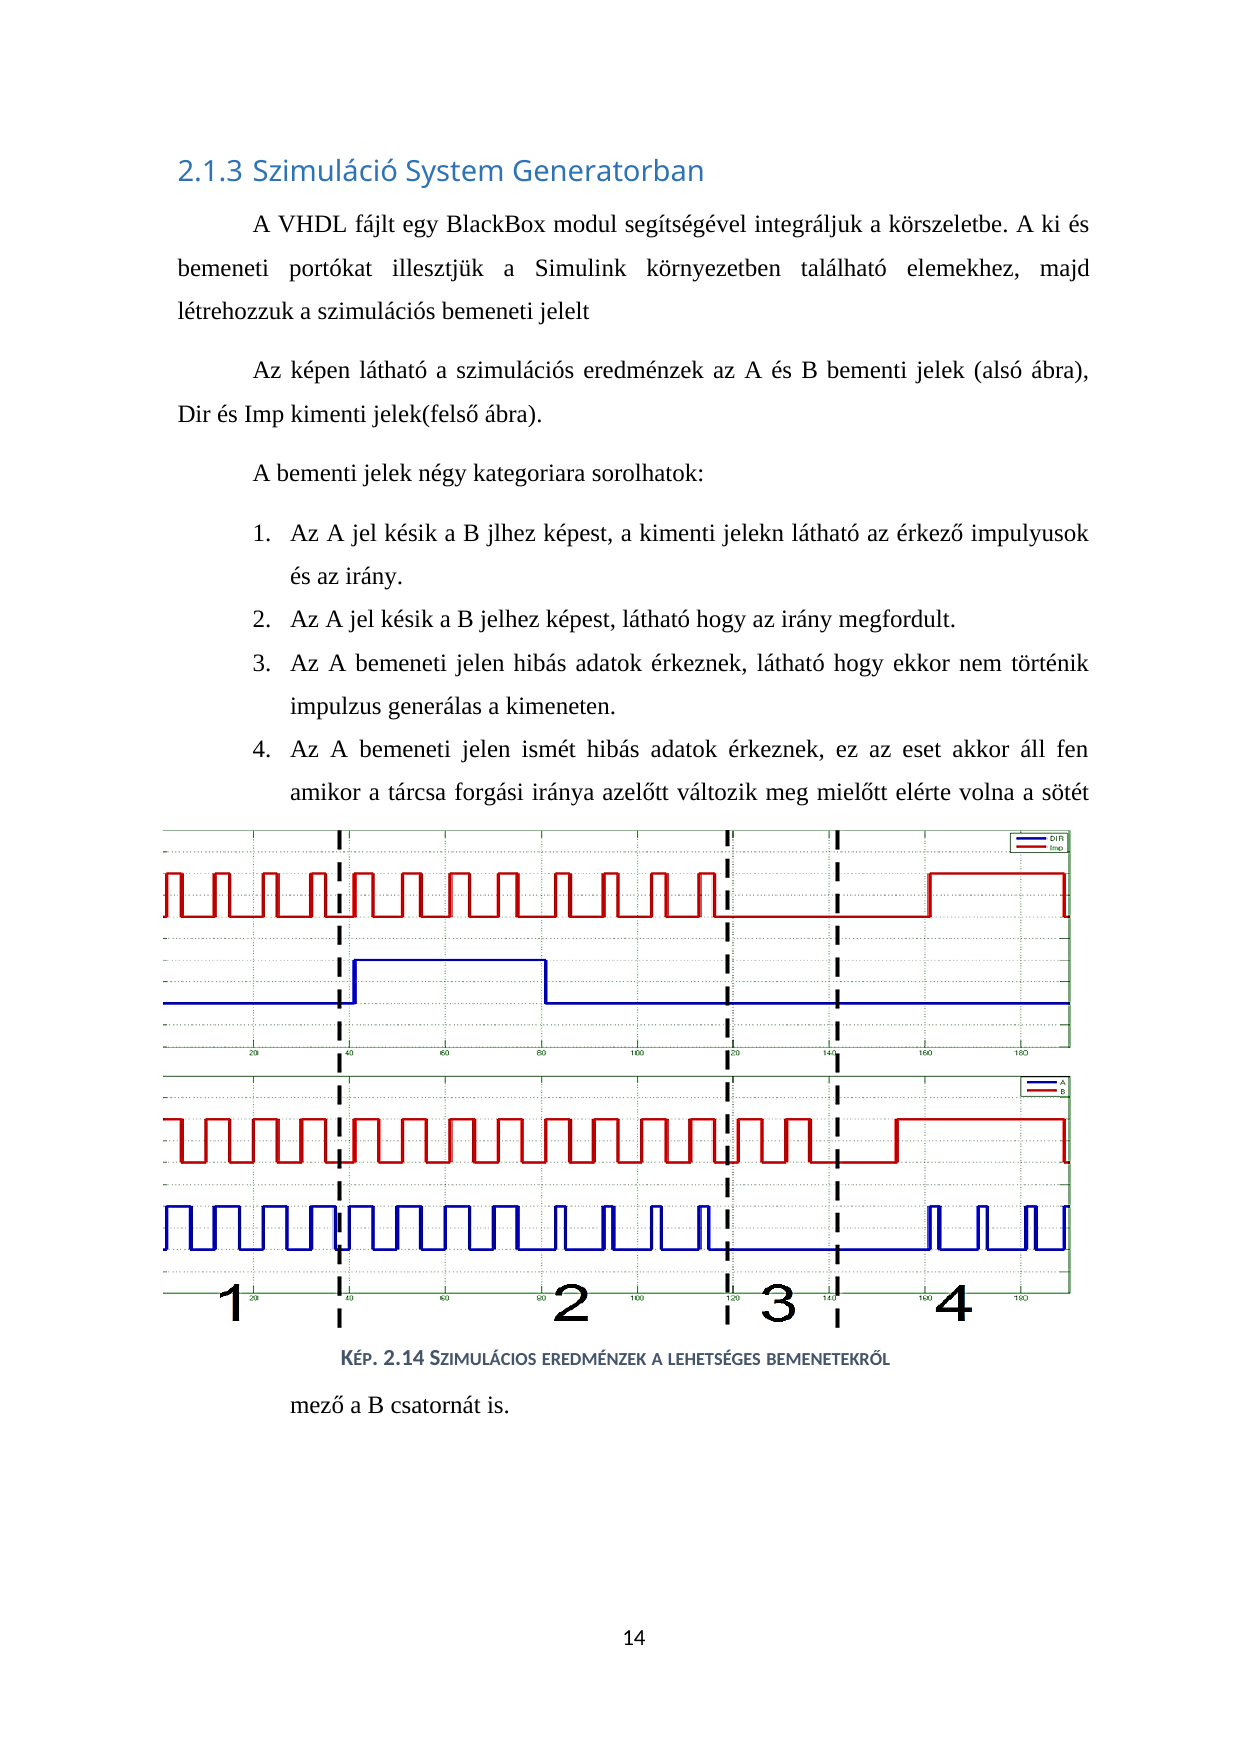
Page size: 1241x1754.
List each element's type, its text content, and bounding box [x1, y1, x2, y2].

list Az A bemeneti jelen hibás adatok érkeznek, látható hogy ekkor nem történik impulzus generálas a kimeneten. [252, 648, 1090, 719]
text Az képen látható a szimulációs eredménzek az A és B bementi jelek (alsó ábra), Dir és Imp kimenti jelek(felső ábra). [177, 356, 1090, 427]
picture [158, 830, 1072, 1334]
subtitle Szimuláció System Generatorban [177, 150, 1090, 190]
list Az A jel késik a B jelhez képest, látható hogy az irány megfordult. [252, 604, 1090, 633]
text A VHDL fájlt egy BlackBox modul segítségével integráljuk a körszeletbe. A ki és bemeneti portókat illesztjük a Simulink környezetben található elemekhez, majd létrehozzuk a szimulációs bemeneti jelelt [177, 209, 1090, 324]
list Az A jel késik a B jlhez képest, a kimenti jelekn látható az érkező impulyusok és az irány. [252, 518, 1090, 590]
text A bementi jelek négy kategoriara sorolhatok: [177, 458, 1090, 487]
